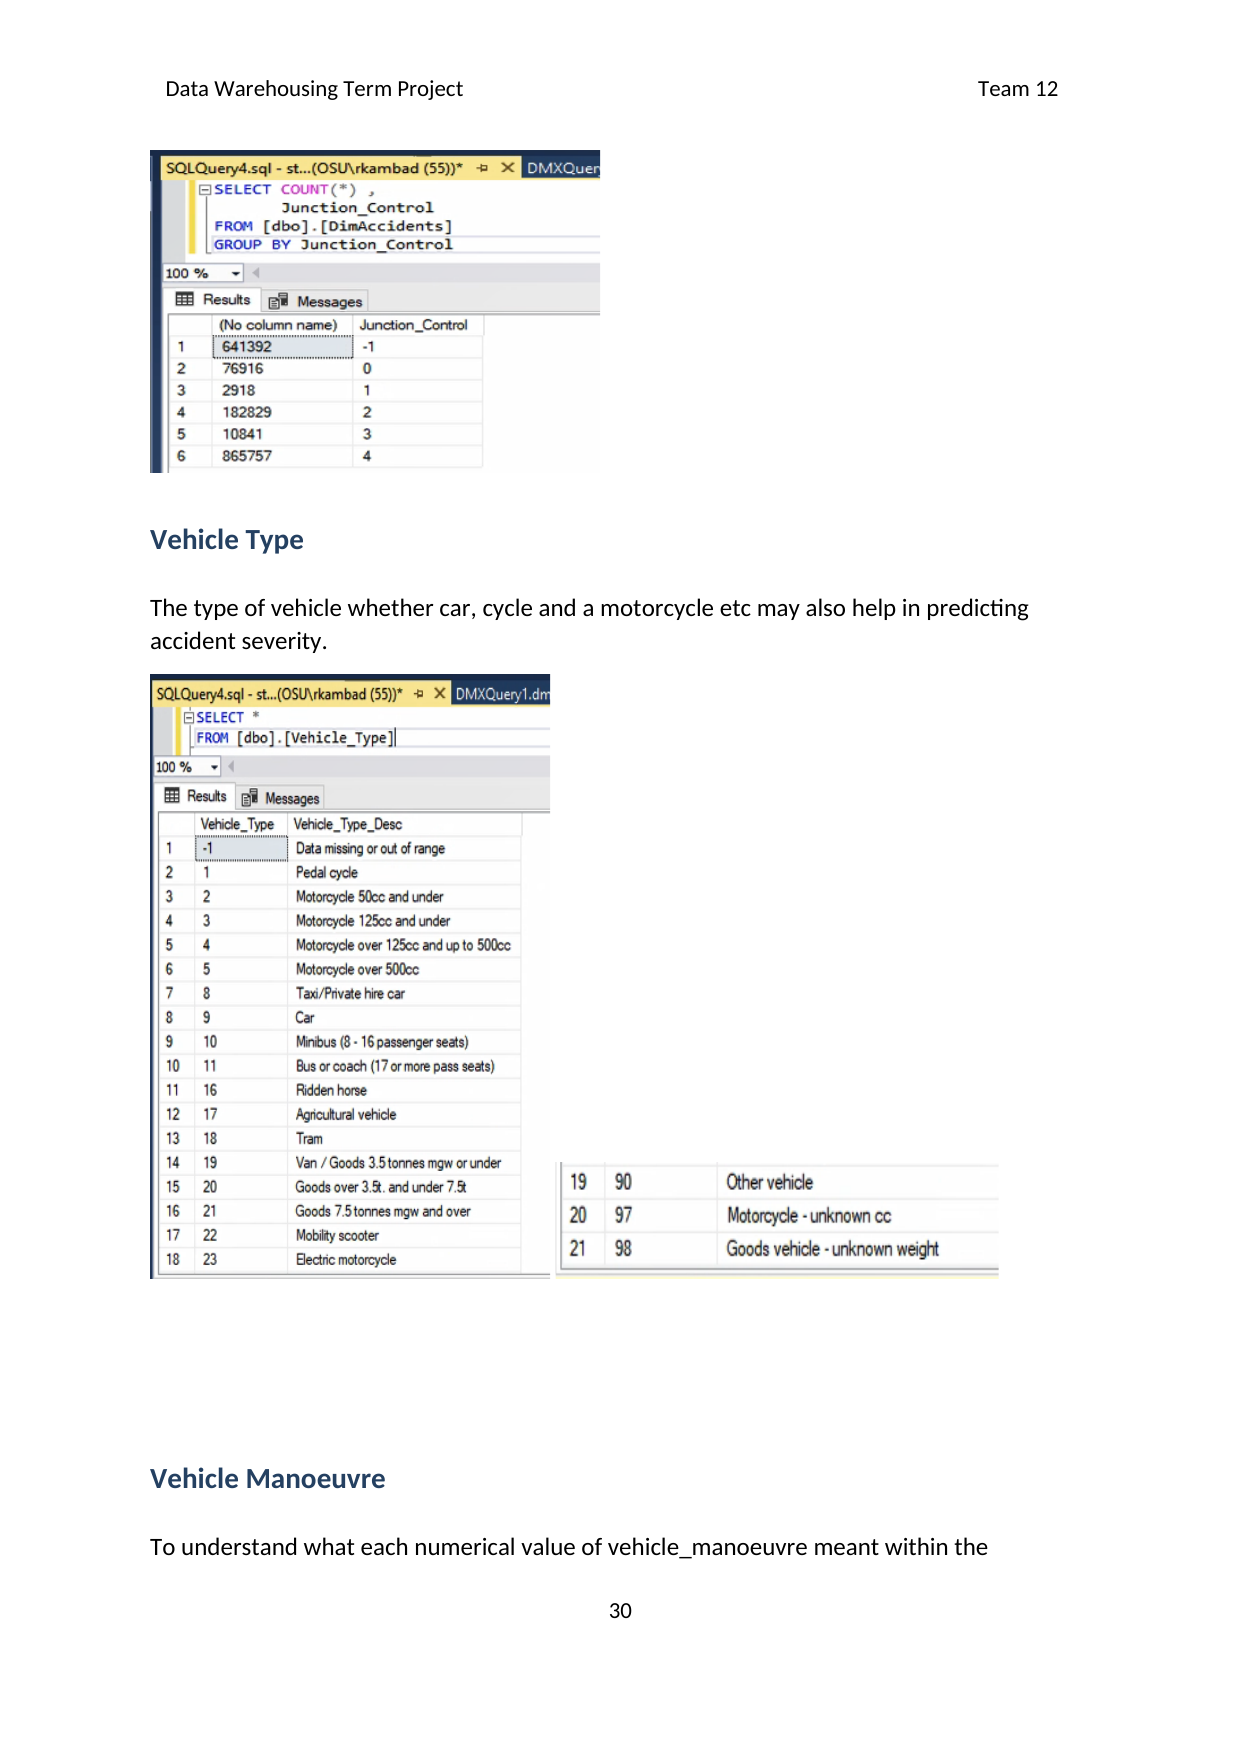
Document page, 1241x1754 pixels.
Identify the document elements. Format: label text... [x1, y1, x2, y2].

text Vehicle Type The type of vehicle whether car, cycle and a motorcycle etc may also help in predicting accident severity. [150, 521, 1090, 656]
picture [150, 674, 550, 1279]
picture [150, 150, 600, 473]
picture [555, 1162, 999, 1279]
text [150, 150, 1090, 502]
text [150, 1427, 1090, 1561]
